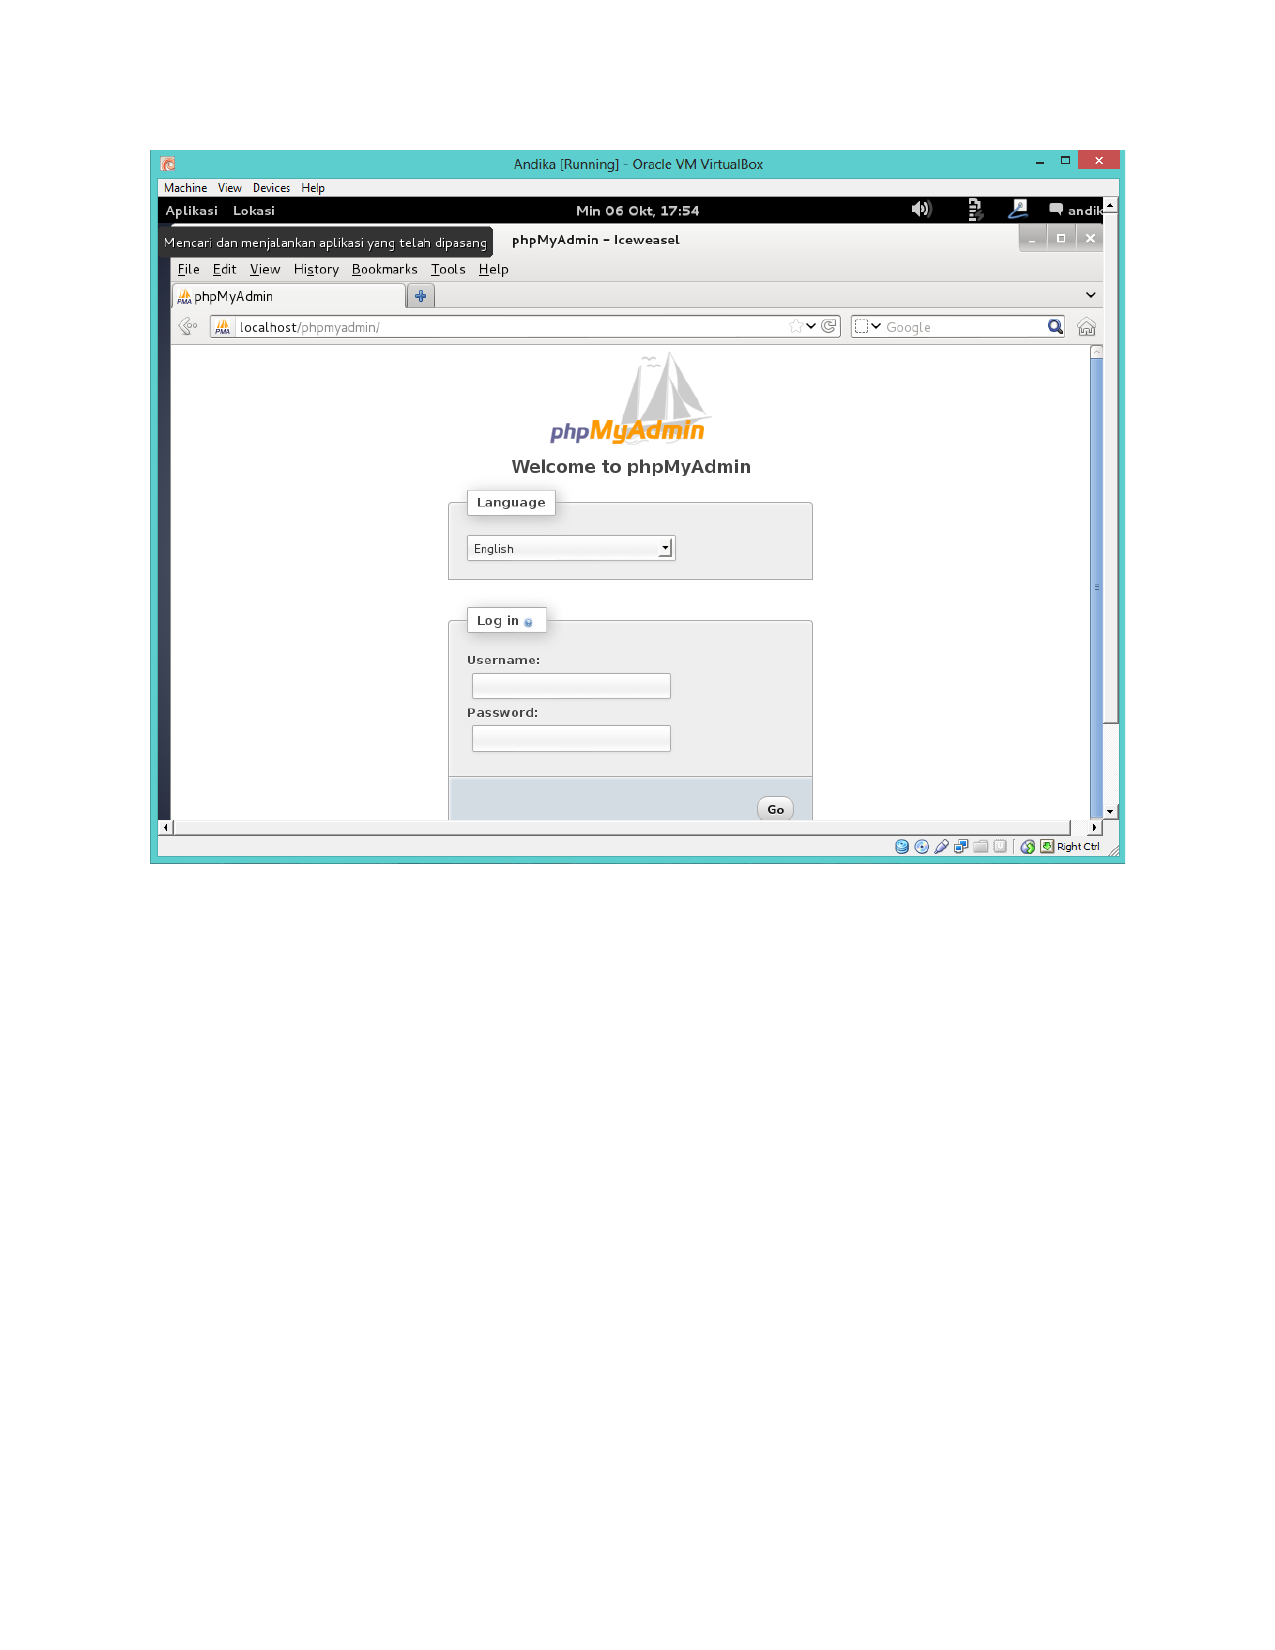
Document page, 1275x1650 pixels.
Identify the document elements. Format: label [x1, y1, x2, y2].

picture [150, 150, 1125, 864]
